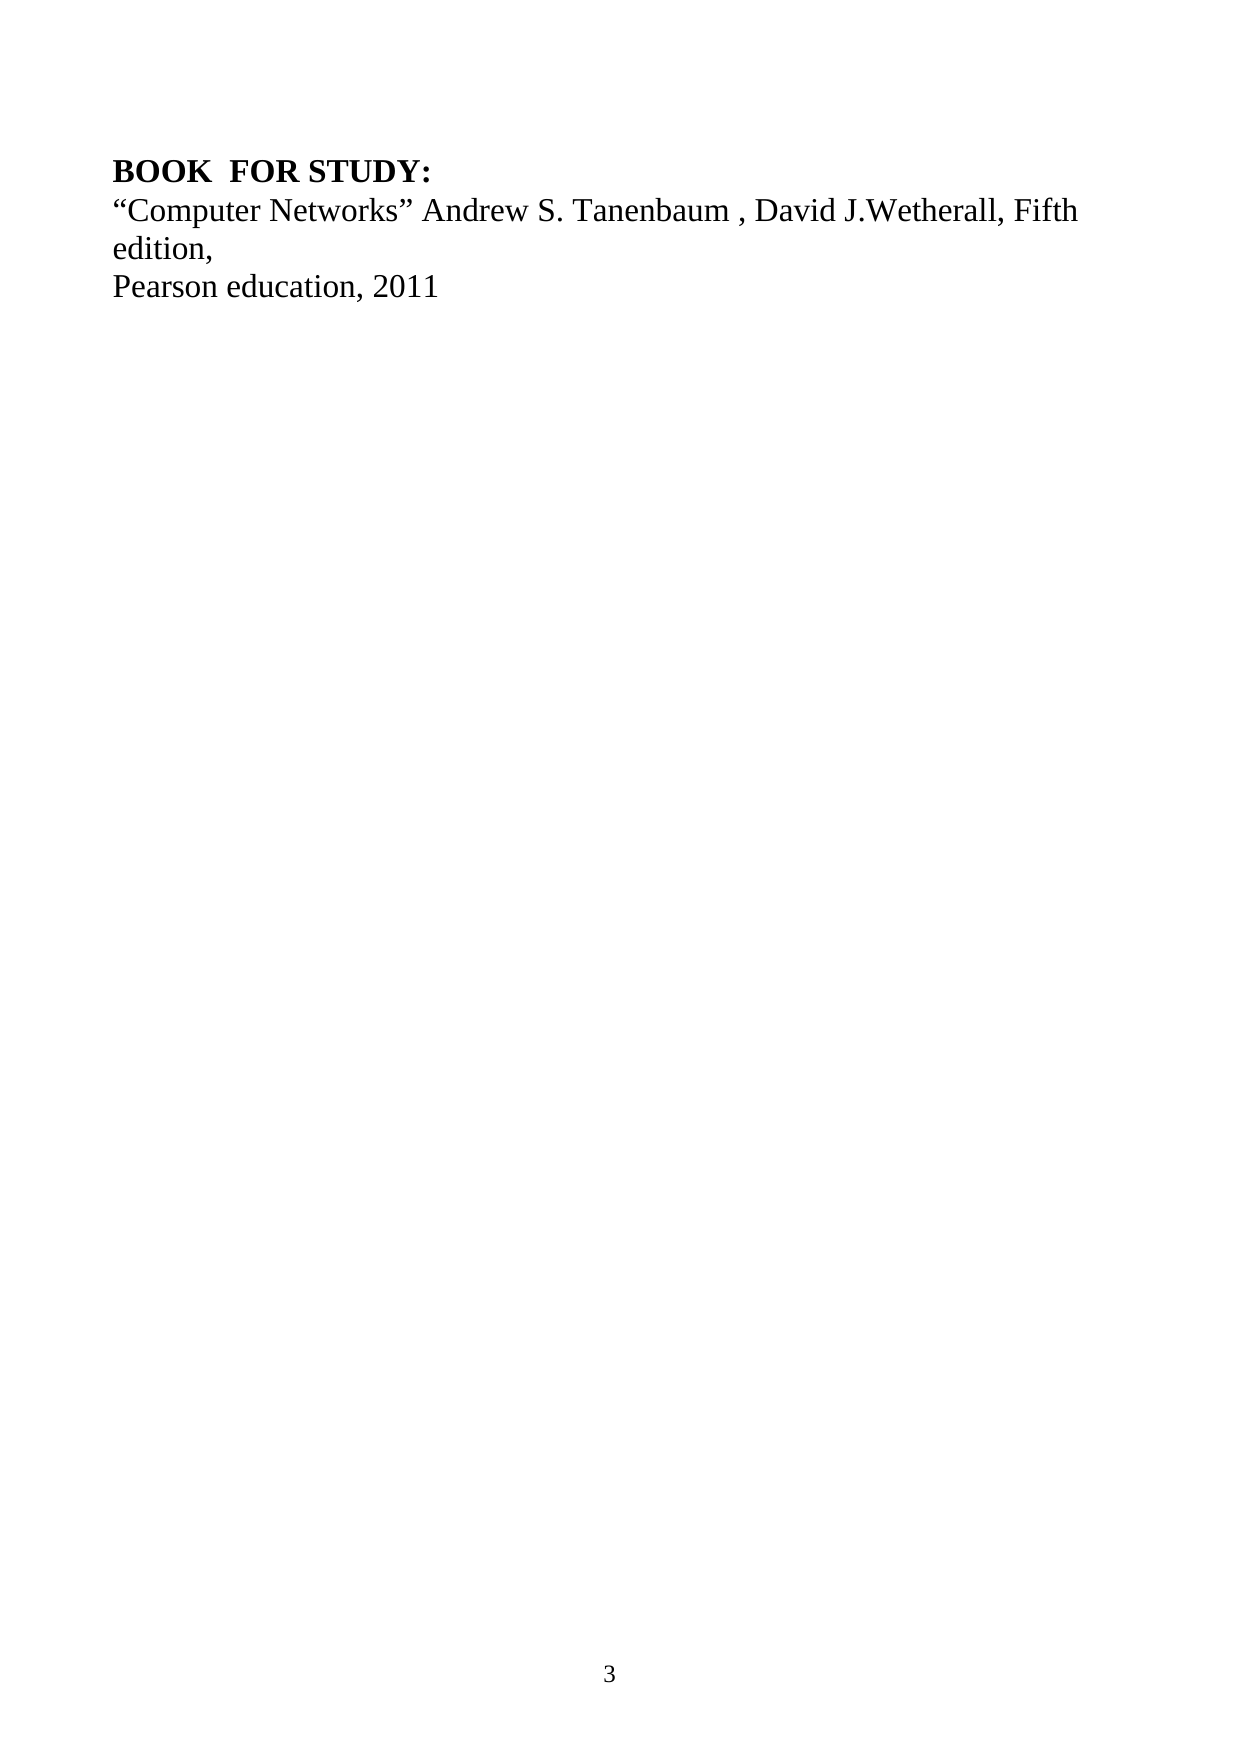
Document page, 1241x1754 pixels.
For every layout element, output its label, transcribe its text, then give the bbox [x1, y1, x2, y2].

text BOOK FOR STUDY: [112, 152, 1106, 190]
text “Computer Networks” Andrew S. Tanenbaum , David J.Wetherall, Fifth edition, [112, 190, 1106, 267]
text Pearson education, 2011 [112, 267, 1106, 305]
